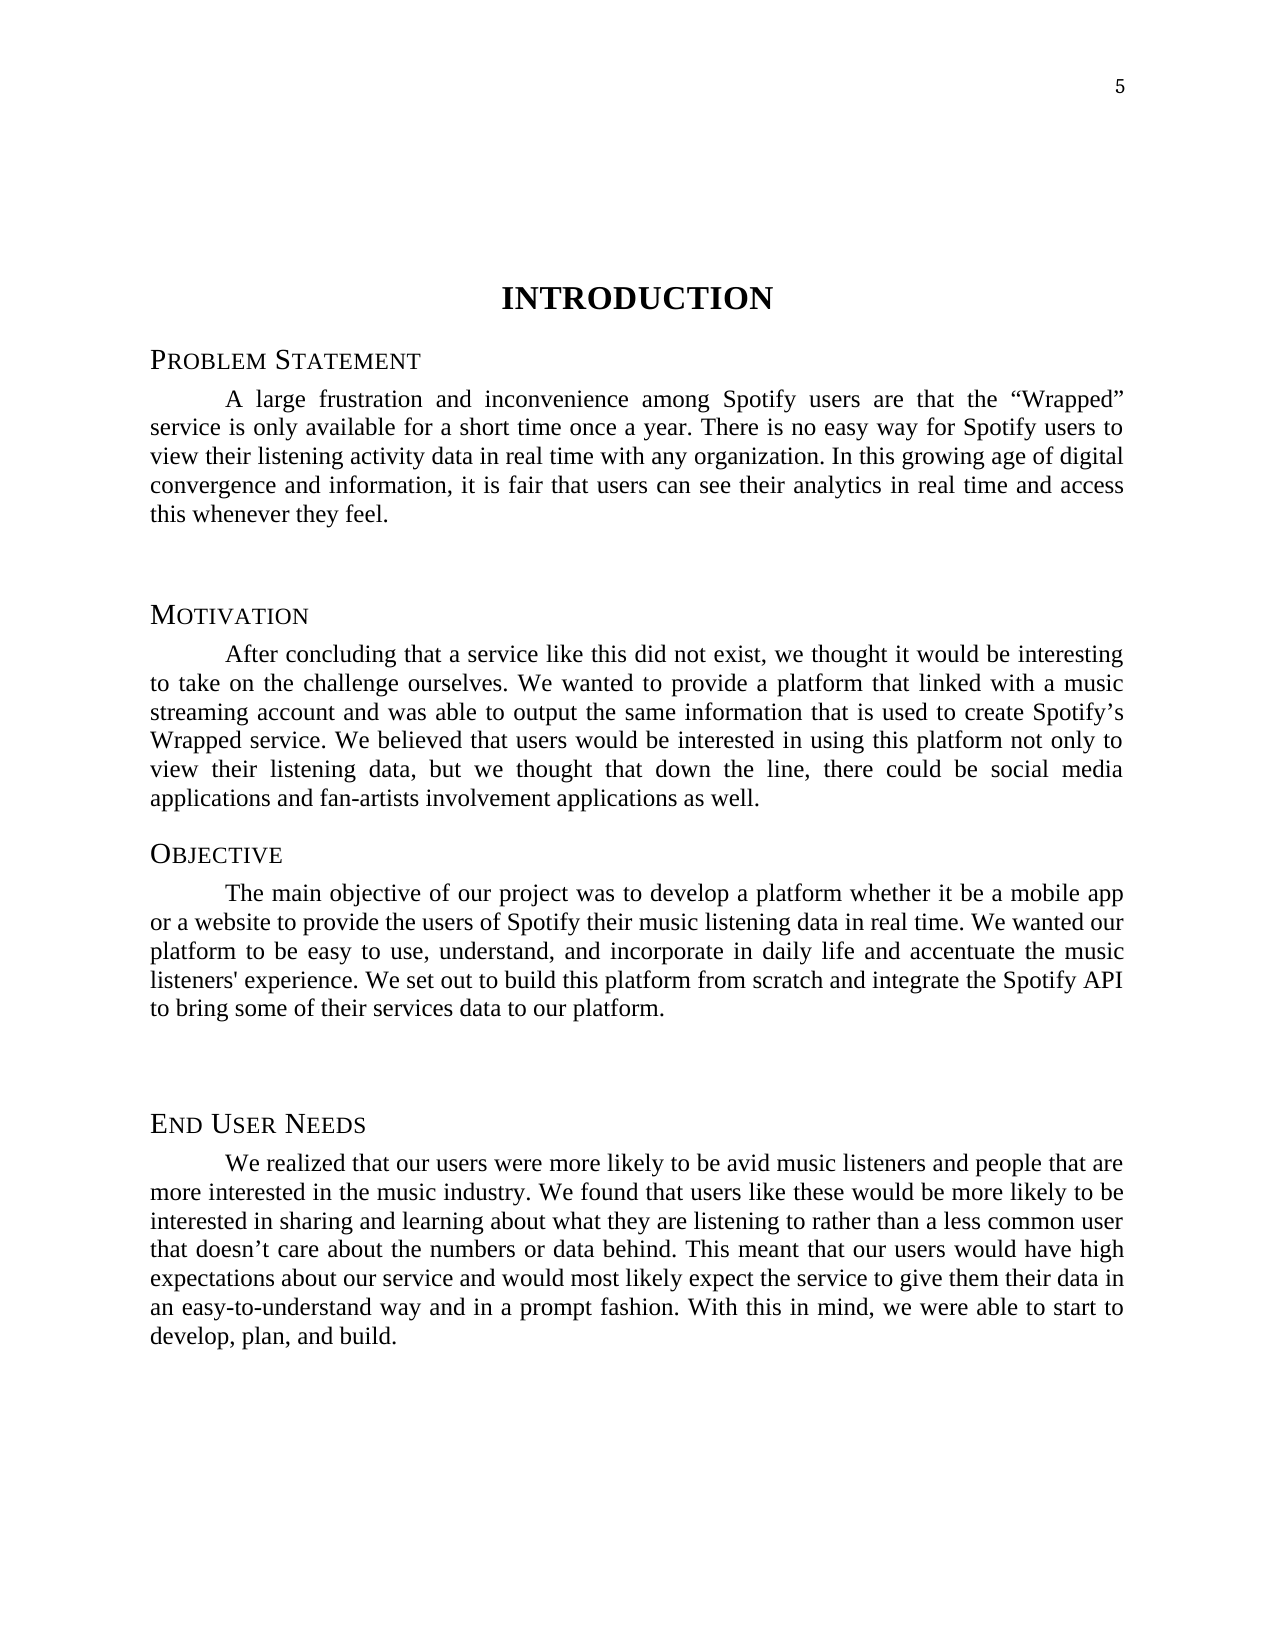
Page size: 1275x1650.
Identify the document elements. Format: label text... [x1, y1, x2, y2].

text A large frustration and inconvenience among Spotify users are that the “Wrapped” service is only available for a short time once a year. There is no easy way for Spotify users to view their listening activity data in real time with any organization. In this growing age of digital convergence and information, it is fair that users can see their analytics in real time and access this whenever they feel. [150, 384, 1125, 527]
subtitle Motivation [150, 597, 1125, 631]
subtitle INTRODUCTION [150, 278, 1125, 317]
subtitle Objective [150, 837, 1125, 870]
subtitle Problem Statement [150, 342, 1125, 375]
subtitle End User Needs [150, 1106, 1125, 1140]
text The main objective of our project was to develop a platform whether it be a mobile app or a website to provide the users of Spotify their music listening data in real time. We wanted our platform to be easy to use, understand, and incorporate in daily life and accentuate the music listeners' experience. We set out to build this platform from scratch and integrate the Spotify API to bring some of their services data to our platform. [150, 878, 1125, 1022]
text We realized that our users were more likely to be avid music listeners and people that are more interested in the music industry. We found that users like these would be more likely to be interested in sharing and learning about what they are listening to rather than a less common user that doesn’t care about the numbers or data behind. This meant that our users would have high expectations about our service and would most likely expect the service to give them their data in an easy-to-understand way and in a prompt fashion. With this in mind, we were able to start to develop, plan, and build. [150, 1148, 1125, 1349]
text After concluding that a service like this did not exist, we thought it would be interesting to take on the challenge ourselves. We wanted to provide a platform that linked with a music streaming account and was able to output the same information that is used to create Spotify’s Wrapped service. We believed that users would be interested in using this platform not only to view their listening data, but we thought that down the line, there could be social media applications and fan-artists involvement applications as well. [150, 639, 1125, 812]
